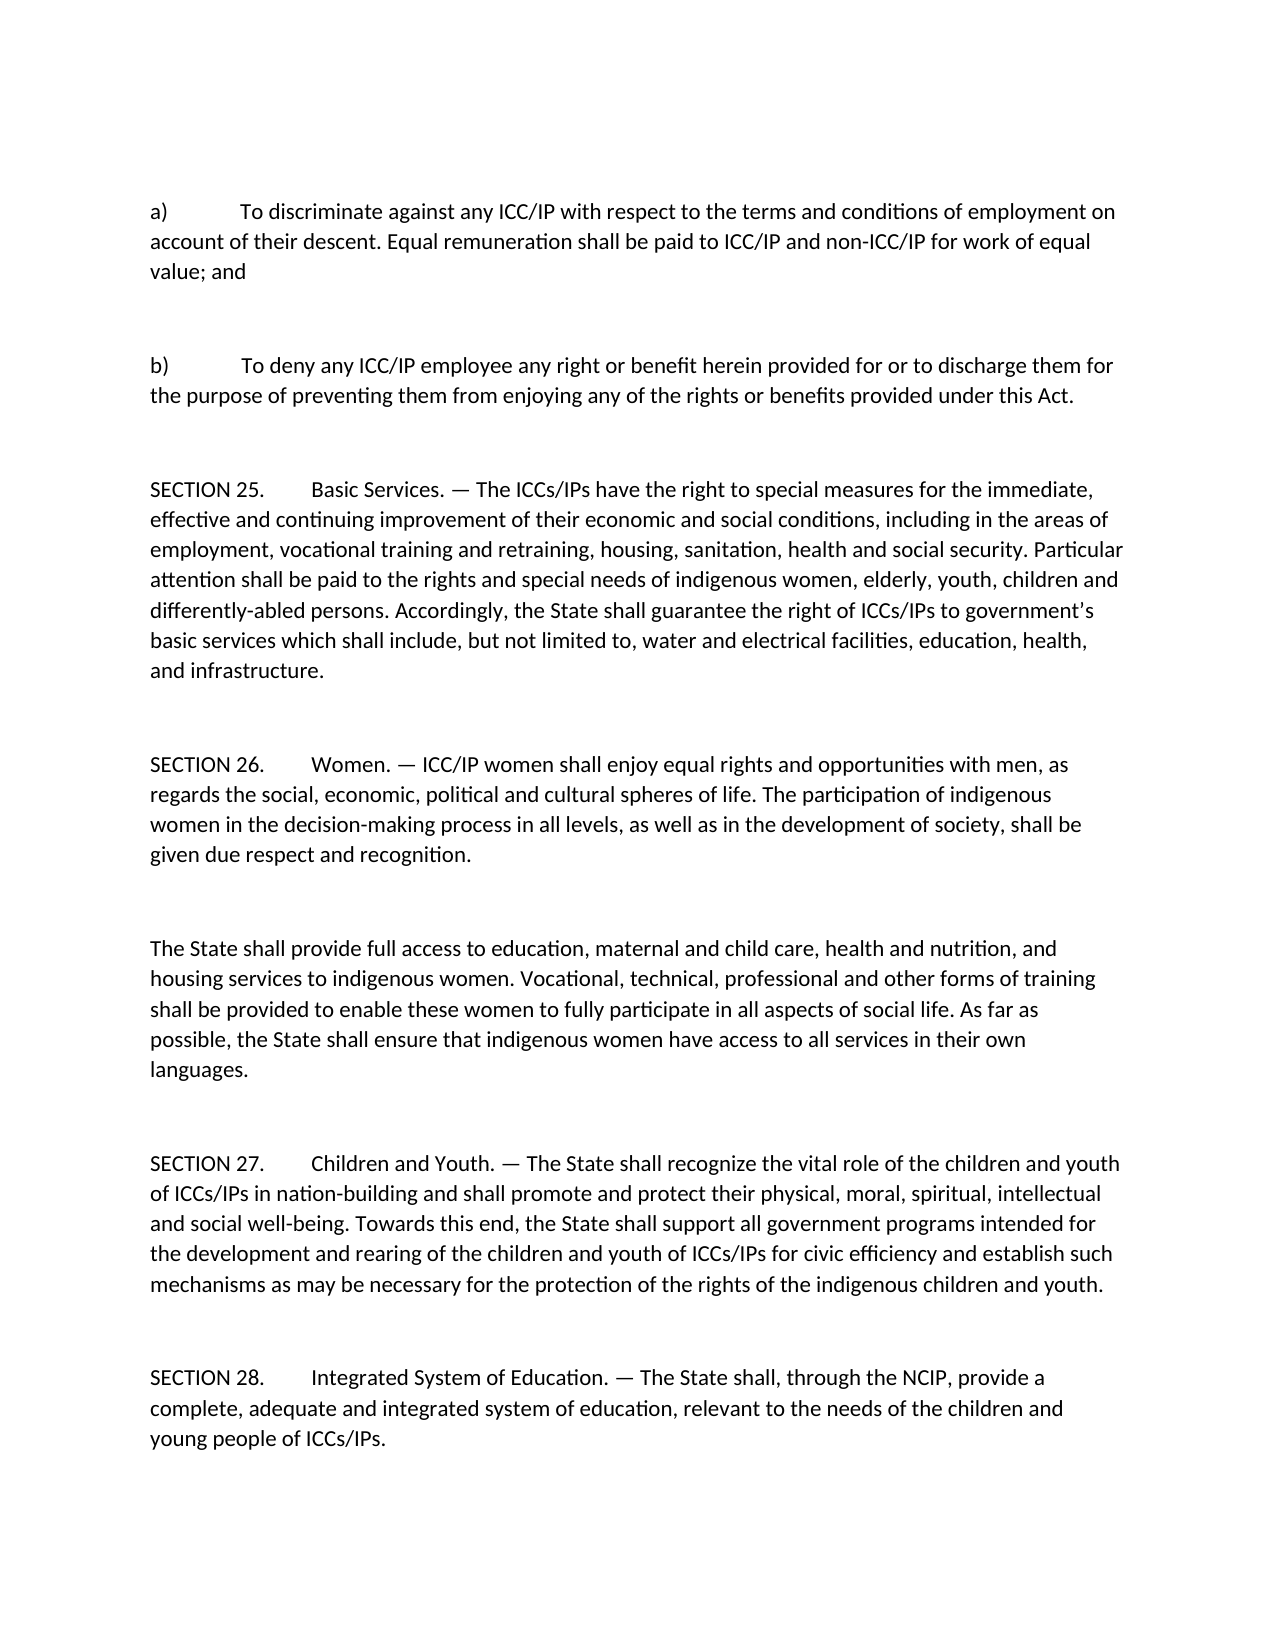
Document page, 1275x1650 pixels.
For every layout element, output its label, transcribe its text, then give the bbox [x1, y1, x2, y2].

text SECTION 25. Basic Services. — The ICCs/IPs have the right to special measures for the immediate, effective and continuing improvement of their economic and social conditions, including in the areas of employment, vocational training and retraining, housing, sanitation, health and social security. Particular attention shall be paid to the rights and special needs of indigenous women, elderly, youth, children and differently-abled persons. Accordingly, the State shall guarantee the right of ICCs/IPs to government’s basic services which shall include, but not limited to, water and electrical facilities, education, health, and infrastructure. [150, 475, 1125, 684]
text b) To deny any ICC/IP employee any right or benefit herein provided for or to discharge them for the purpose of preventing them from enjoying any of the rights or benefits provided under this Act. [150, 351, 1125, 409]
text SECTION 27. Children and Youth. — The State shall recognize the vital role of the children and youth of ICCs/IPs in nation-building and shall promote and protect their physical, moral, spiritual, intellectual and social well-being. Towards this end, the State shall support all government programs intended for the development and rearing of the children and youth of ICCs/IPs for civic efficiency and establish such mechanisms as may be necessary for the protection of the rights of the indigenous children and youth. [150, 1149, 1125, 1298]
text SECTION 28. Integrated System of Education. — The State shall, through the NCIP, provide a complete, adequate and integrated system of education, relevant to the needs of the children and young people of ICCs/IPs. [150, 1363, 1125, 1452]
text The State shall provide full access to education, maternal and child care, health and nutrition, and housing services to indigenous women. Vocational, technical, professional and other forms of training shall be provided to enable these women to fully participate in all aspects of social life. As far as possible, the State shall ensure that indigenous women have access to all services in their own languages. [150, 934, 1125, 1083]
text SECTION 26. Women. — ICC/IP women shall enjoy equal rights and opportunities with men, as regards the social, economic, political and cultural spheres of life. The participation of indigenous women in the decision-making process in all levels, as well as in the development of society, shall be given due respect and recognition. [150, 750, 1125, 869]
text a) To discriminate against any ICC/IP with respect to the terms and conditions of employment on account of their descent. Equal remuneration shall be paid to ICC/IP and non-ICC/IP for work of equal value; and [150, 197, 1125, 285]
